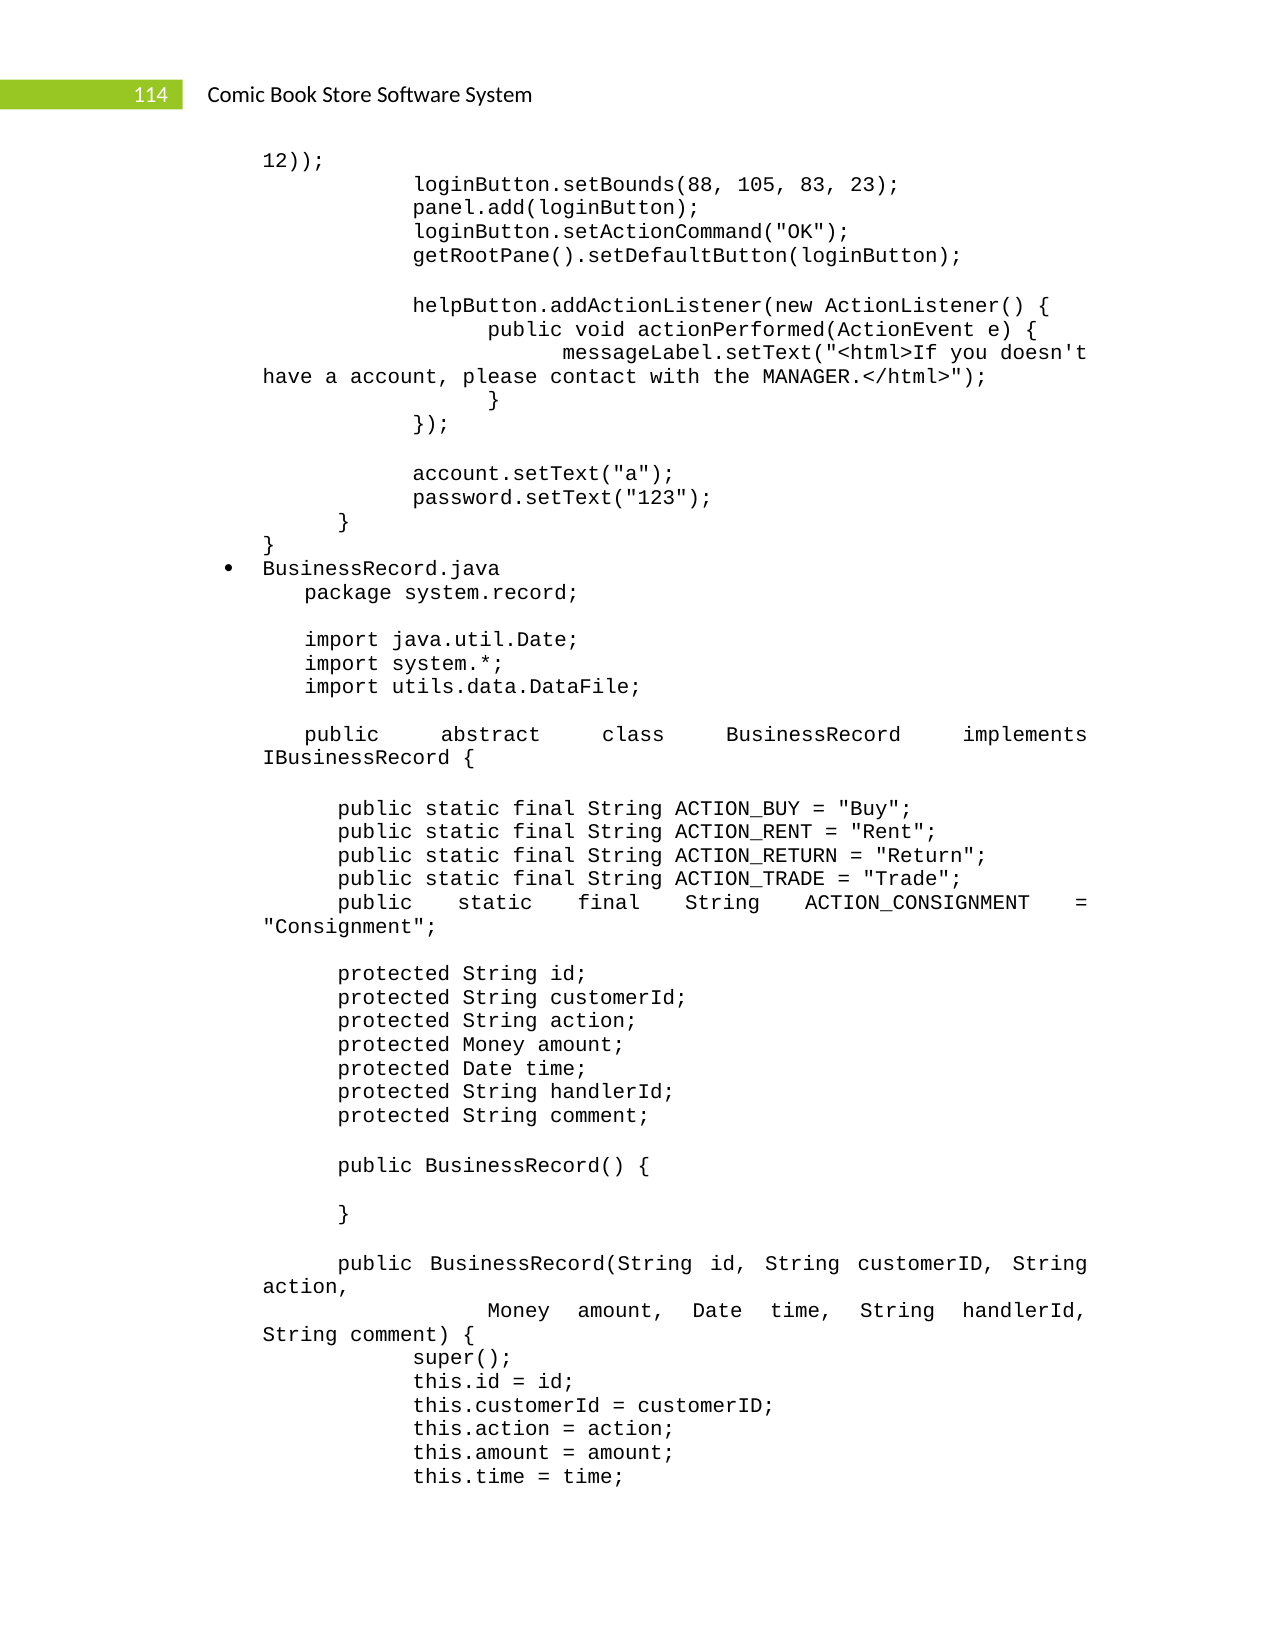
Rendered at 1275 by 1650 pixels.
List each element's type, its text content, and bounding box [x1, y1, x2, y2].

list this.action = action; [262, 1418, 1087, 1442]
list Money amount, Date time, String handlerId, String comment) { [262, 1300, 1087, 1347]
list import java.util.Date; [262, 629, 1087, 653]
list public void actionPerformed(ActionEvent e) { [262, 318, 1087, 342]
list public static final String ACTION_RENT = "Rent"; [262, 821, 1087, 845]
list package system.record; [262, 582, 1087, 605]
list public static final String ACTION_CONSIGNMENT = "Consignment"; [262, 892, 1087, 939]
list }); [262, 413, 1087, 437]
list public BusinessRecord() { [262, 1155, 1087, 1179]
list protected String customerId; [262, 987, 1087, 1010]
list } [262, 1202, 1087, 1226]
list messageLabel.setText("<html>If you doesn't have a account, please contact with the MANAGER.</html>"); [262, 342, 1087, 389]
list public static final String ACTION_RETURN = "Return"; [262, 845, 1087, 868]
list public static final String ACTION_TRADE = "Trade"; [262, 868, 1087, 892]
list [262, 150, 1087, 174]
list protected String id; [262, 963, 1087, 987]
list } [262, 389, 1087, 413]
list import utils.data.DataFile; [262, 676, 1087, 700]
list import system.*; [262, 653, 1087, 676]
list protected String handlerId; [262, 1081, 1087, 1105]
list public BusinessRecord(String id, String customerID, String action, [262, 1253, 1087, 1300]
list public abstract class BusinessRecord implements IBusinessRecord { [262, 723, 1087, 771]
list protected String action; [262, 1010, 1087, 1034]
list } [262, 534, 1087, 558]
list this.time = time; [262, 1466, 1087, 1489]
list this.amount = amount; [262, 1442, 1087, 1466]
list BusinessRecord.java [225, 558, 1087, 582]
list protected Money amount; [262, 1034, 1087, 1058]
list super(); [262, 1347, 1087, 1371]
list loginButton.setActionCommand("OK"); [262, 221, 1087, 244]
list public static final String ACTION_BUY = "Buy"; [262, 797, 1087, 821]
list panel.add(loginButton); [262, 197, 1087, 221]
list account.setText("a"); [262, 463, 1087, 487]
list this.customerId = customerID; [262, 1395, 1087, 1418]
list } [262, 511, 1087, 534]
list password.setText("123"); [262, 487, 1087, 511]
list helpButton.addActionListener(new ActionListener() { [262, 295, 1087, 318]
list protected String comment; [262, 1105, 1087, 1128]
list protected Date time; [262, 1058, 1087, 1081]
list getRootPane().setDefaultButton(loginButton); [262, 244, 1087, 268]
list this.id = id; [262, 1371, 1087, 1395]
list loginButton.setBounds(88, 105, 83, 23); [262, 174, 1087, 197]
